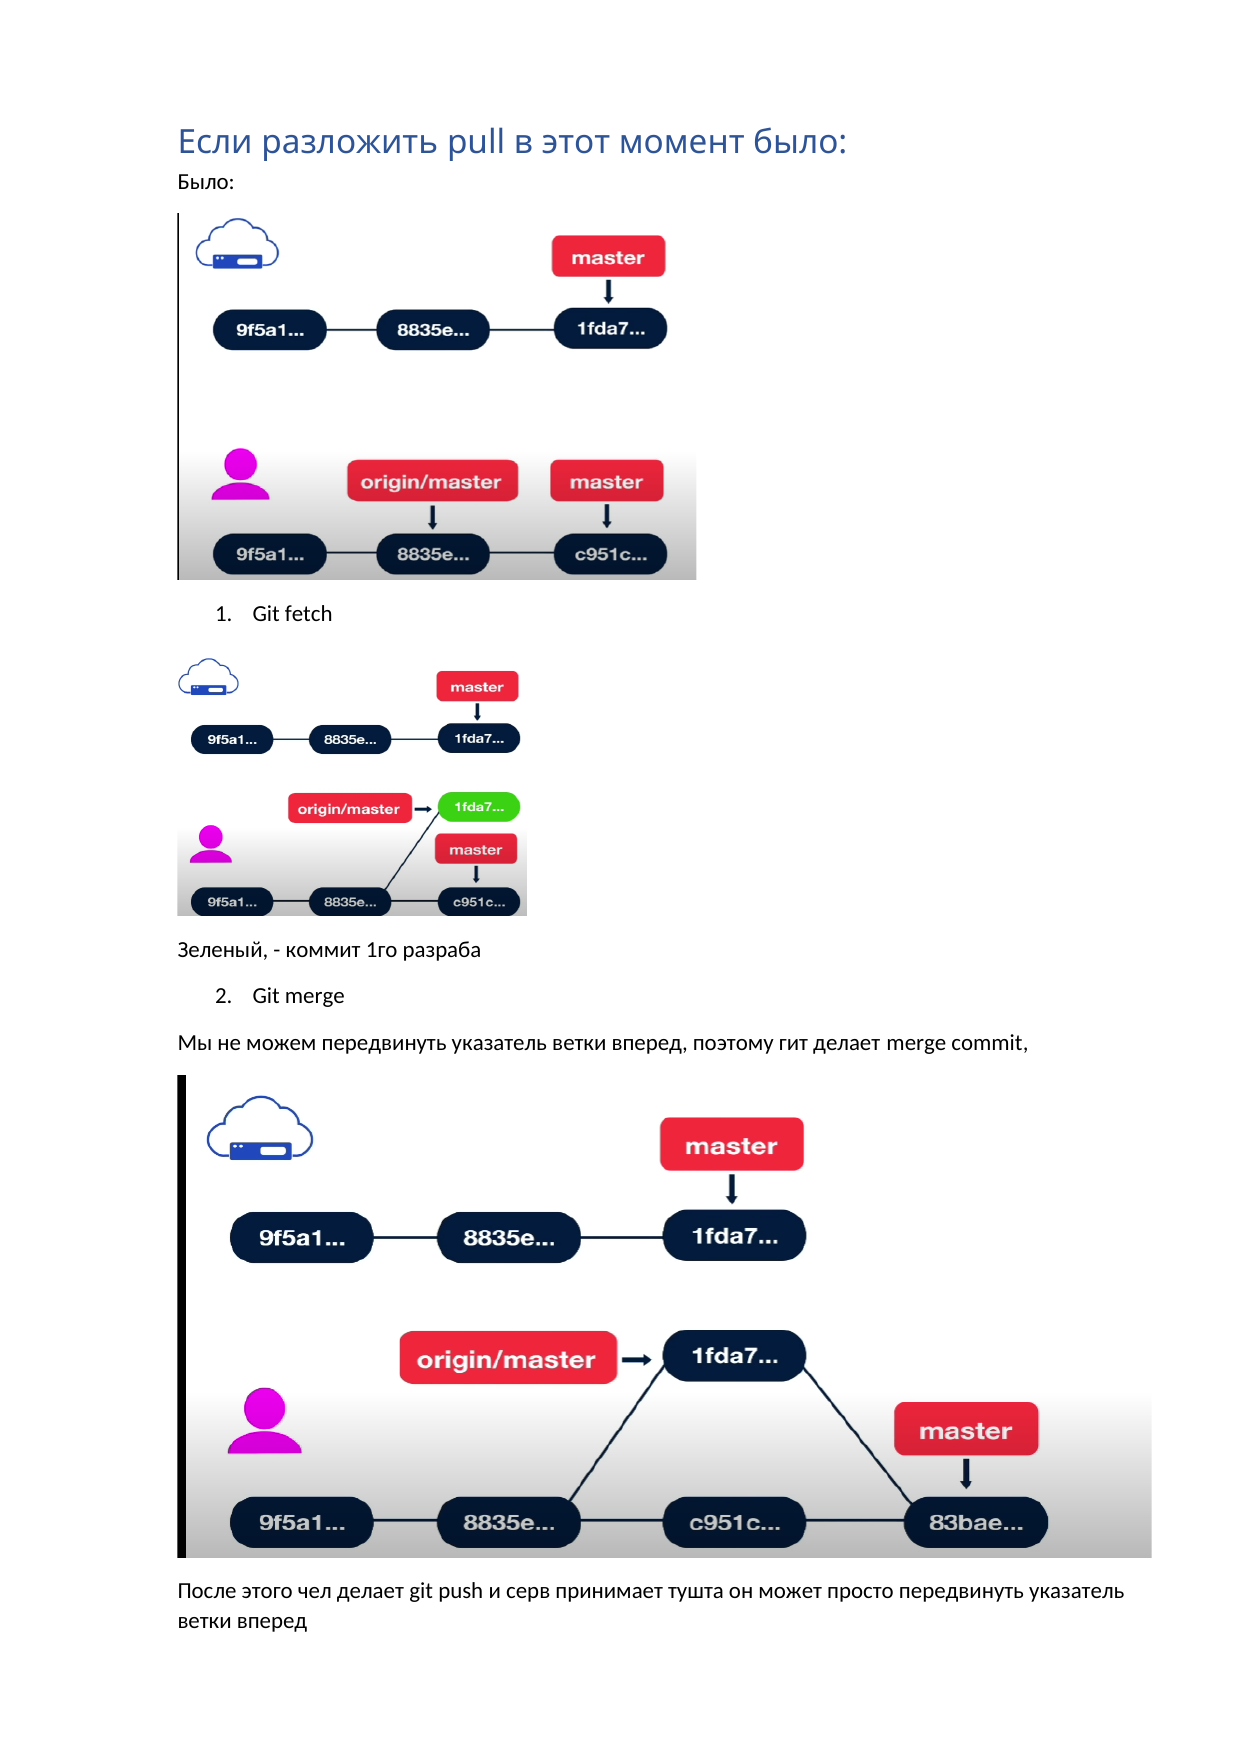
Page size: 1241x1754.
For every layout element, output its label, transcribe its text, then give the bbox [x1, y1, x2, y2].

picture [177, 645, 527, 916]
text Было: [177, 167, 1152, 195]
picture [177, 1075, 1152, 1558]
picture [177, 213, 697, 580]
list Git merge [215, 982, 1152, 1009]
text После этого чел делает git push и серв принимает тушта он может просто передвинуть указатель ветки вперед [177, 1576, 1152, 1634]
list Git fetch [215, 599, 1152, 627]
text Мы не можем передвинуть указатель ветки вперед, поэтому гит делает merge commit, [177, 1028, 1152, 1056]
text Зеленый, - коммит 1го разраба [177, 935, 1152, 963]
subtitle Если разложить pull в этот момент было: [177, 118, 1152, 163]
